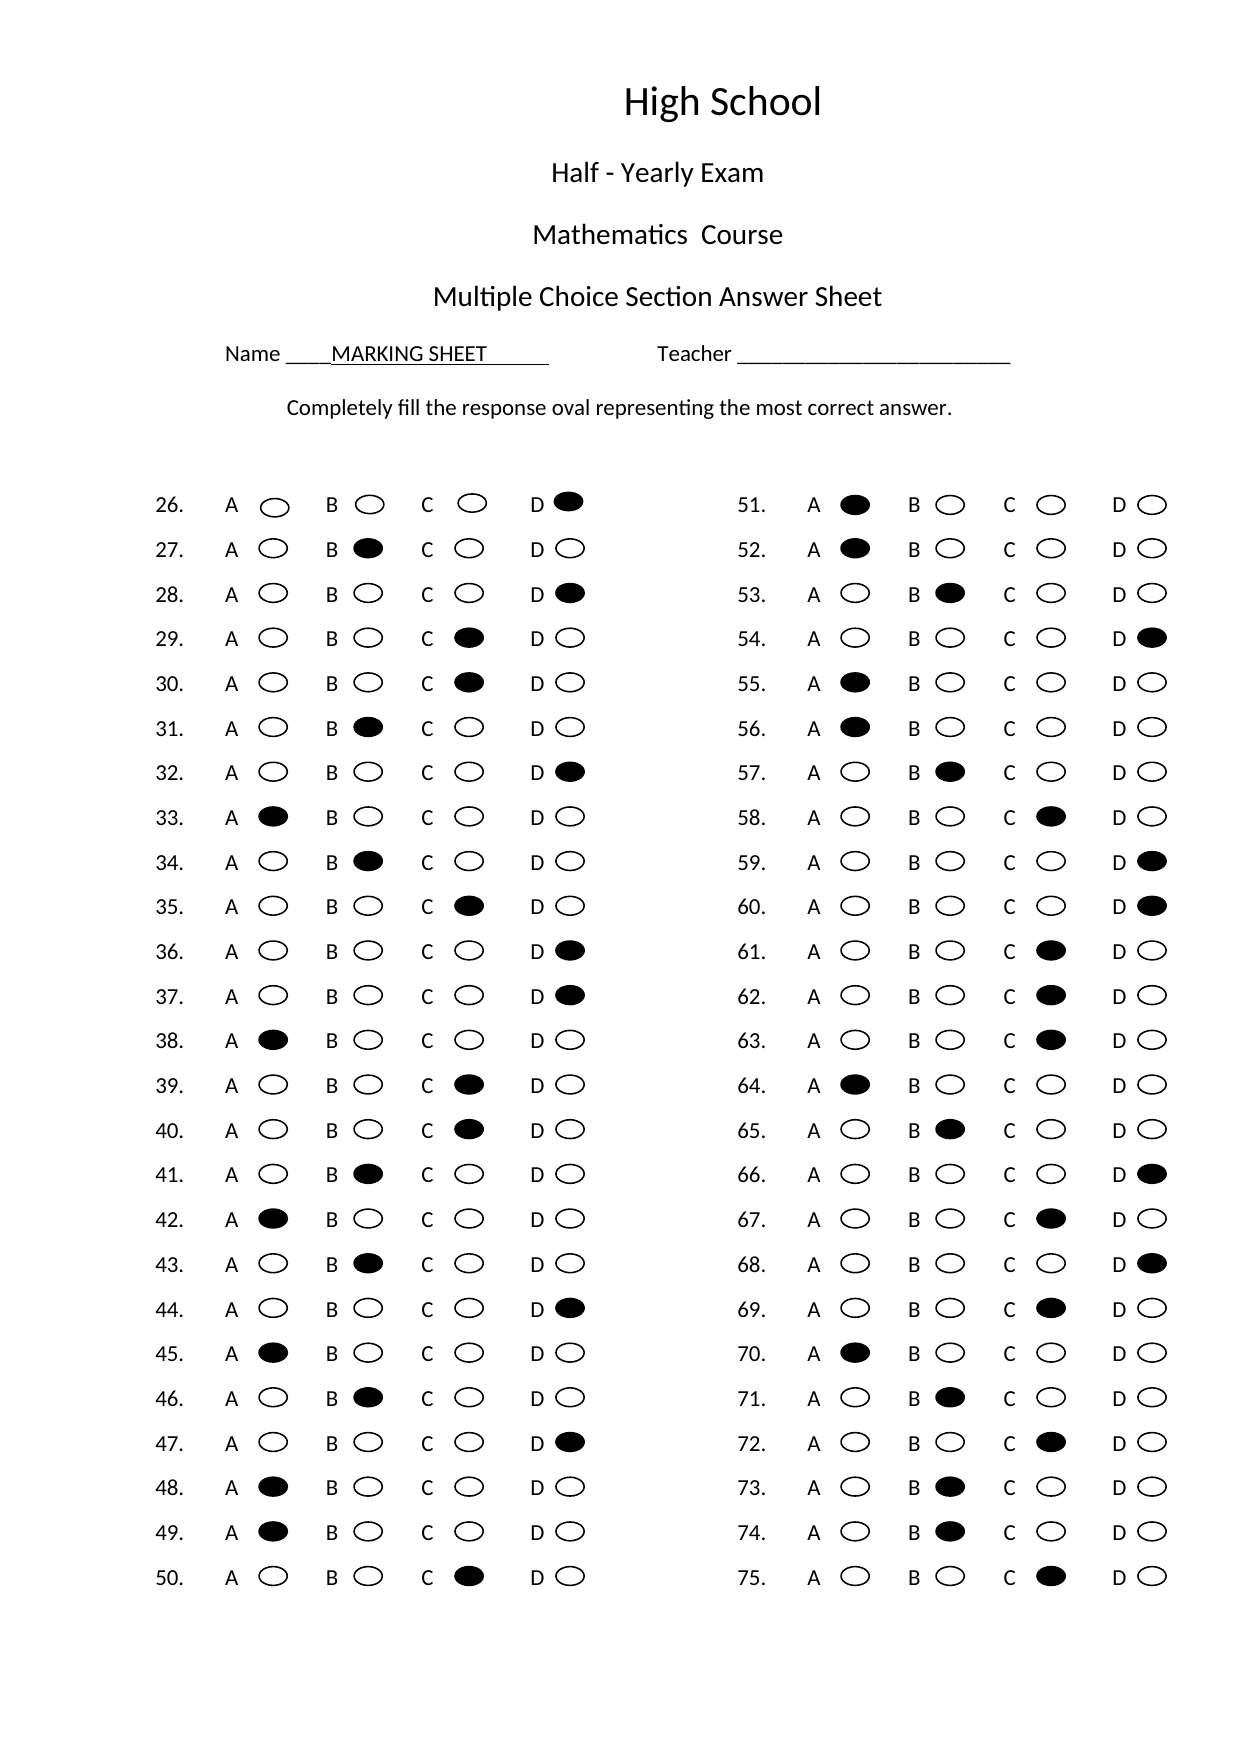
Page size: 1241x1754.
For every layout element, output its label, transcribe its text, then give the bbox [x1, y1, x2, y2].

text 68. A B C D [657, 1250, 1165, 1278]
text 66. A B C D [657, 1161, 1165, 1189]
text 45. A B C D [75, 1339, 583, 1367]
text 50. A B C D [75, 1563, 583, 1591]
text 39. A B C D [75, 1071, 583, 1099]
text 35. A B C D [75, 892, 583, 921]
text 74. A B C D [657, 1518, 1165, 1546]
text Multiple Choice Section Answer Sheet [75, 278, 1165, 313]
text Completely fill the response oval representing the most correct answer. [75, 393, 1165, 421]
text 57. A B C D [657, 758, 1165, 786]
text 40. A B C D [75, 1116, 583, 1144]
text 28. A B C D [75, 580, 583, 608]
text Name ____MARKING SHEET Teacher ________________________ [75, 339, 1165, 368]
text 61. A B C D [657, 937, 1165, 965]
text 70. A B C D [657, 1339, 1165, 1367]
text 72. A B C D [657, 1429, 1165, 1457]
text 46. A B C D [75, 1384, 583, 1412]
text 75. A B C D [657, 1563, 1165, 1591]
text 36. A B C D [75, 937, 583, 965]
text 73. A B C D [657, 1473, 1165, 1501]
text 26. A B C D [75, 490, 583, 518]
text 67. A B C D [657, 1205, 1165, 1233]
text 55. A B C D [657, 669, 1165, 697]
text 37. A B C D [75, 982, 583, 1010]
text 56. A B C D [657, 714, 1165, 742]
text 34. A B C D [75, 848, 583, 876]
text 32. A B C D [75, 758, 583, 786]
text 30. A B C D [75, 669, 583, 697]
text 47. A B C D [75, 1429, 583, 1457]
text 58. A B C D [657, 803, 1165, 831]
text 38. A B C D [75, 1027, 583, 1054]
text 31. A B C D [75, 714, 583, 742]
text 33. A B C D [75, 803, 583, 831]
text 63. A B C D [657, 1027, 1165, 1054]
text 54. A B C D [657, 624, 1165, 652]
text 71. A B C D [657, 1384, 1165, 1412]
text 52. A B C D [657, 535, 1165, 563]
text 43. A B C D [75, 1250, 583, 1278]
text 62. A B C D [657, 982, 1165, 1010]
text 27. A B C D [75, 535, 583, 563]
text 60. A B C D [657, 892, 1165, 921]
text 65. A B C D [657, 1116, 1165, 1144]
text 42. A B C D [75, 1205, 583, 1233]
text 59. A B C D [657, 848, 1165, 876]
text Half - Yearly Exam [150, 154, 1165, 190]
text High School [150, 75, 1165, 126]
text 44. A B C D [75, 1295, 583, 1323]
text 41. A B C D [75, 1161, 583, 1189]
text 29. A B C D [75, 624, 583, 652]
text 69. A B C D [657, 1295, 1165, 1323]
text 51. A B C D [657, 490, 1165, 518]
text 64. A B C D [657, 1071, 1165, 1099]
text 48. A B C D [75, 1473, 583, 1501]
text 49. A B C D [75, 1518, 583, 1546]
text Mathematics Course [150, 216, 1165, 252]
text 53. A B C D [657, 580, 1165, 608]
